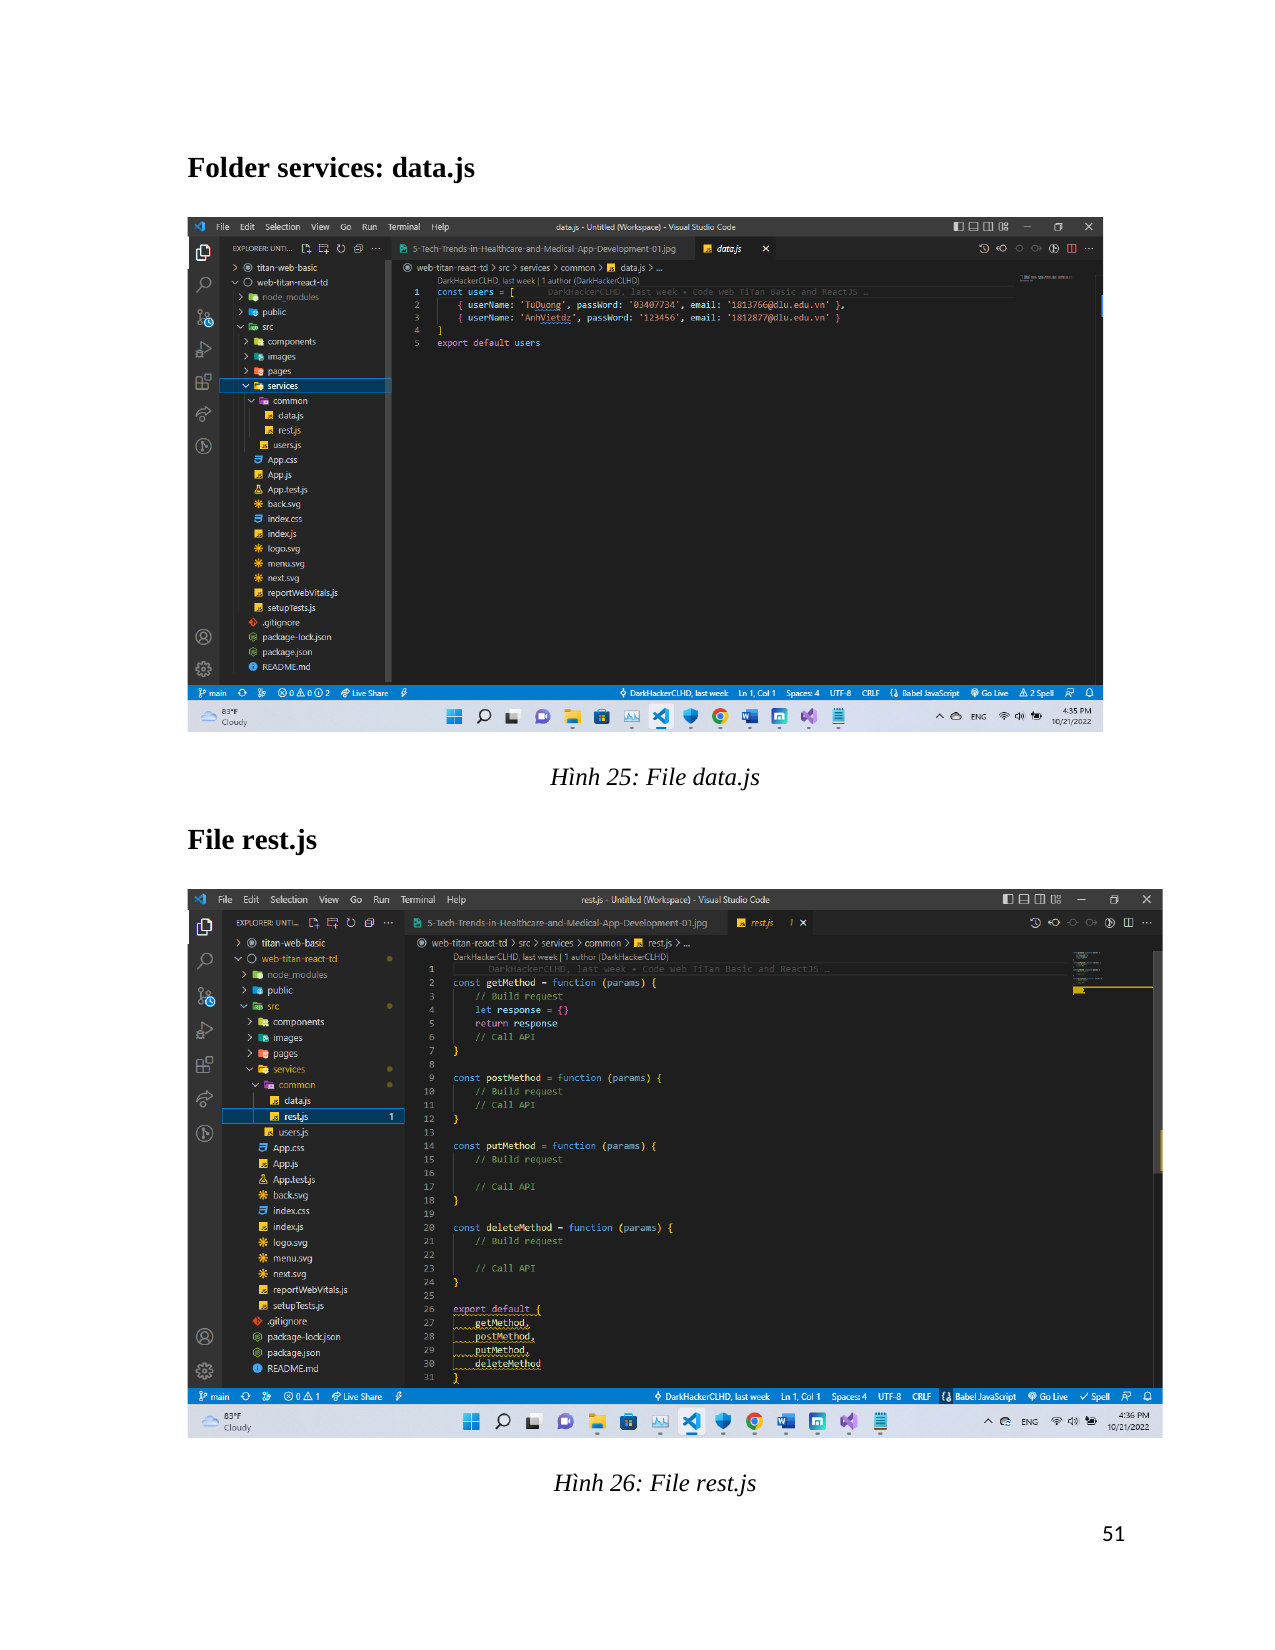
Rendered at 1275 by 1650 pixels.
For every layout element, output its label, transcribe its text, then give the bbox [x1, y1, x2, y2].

text File rest.js [187, 822, 1125, 856]
picture [187, 217, 1104, 732]
text Hình 25: File data.js [187, 762, 1125, 791]
picture [187, 889, 1163, 1438]
text Folder services: data.js [187, 150, 1125, 183]
text Hình 26: File rest.js [187, 1468, 1125, 1497]
